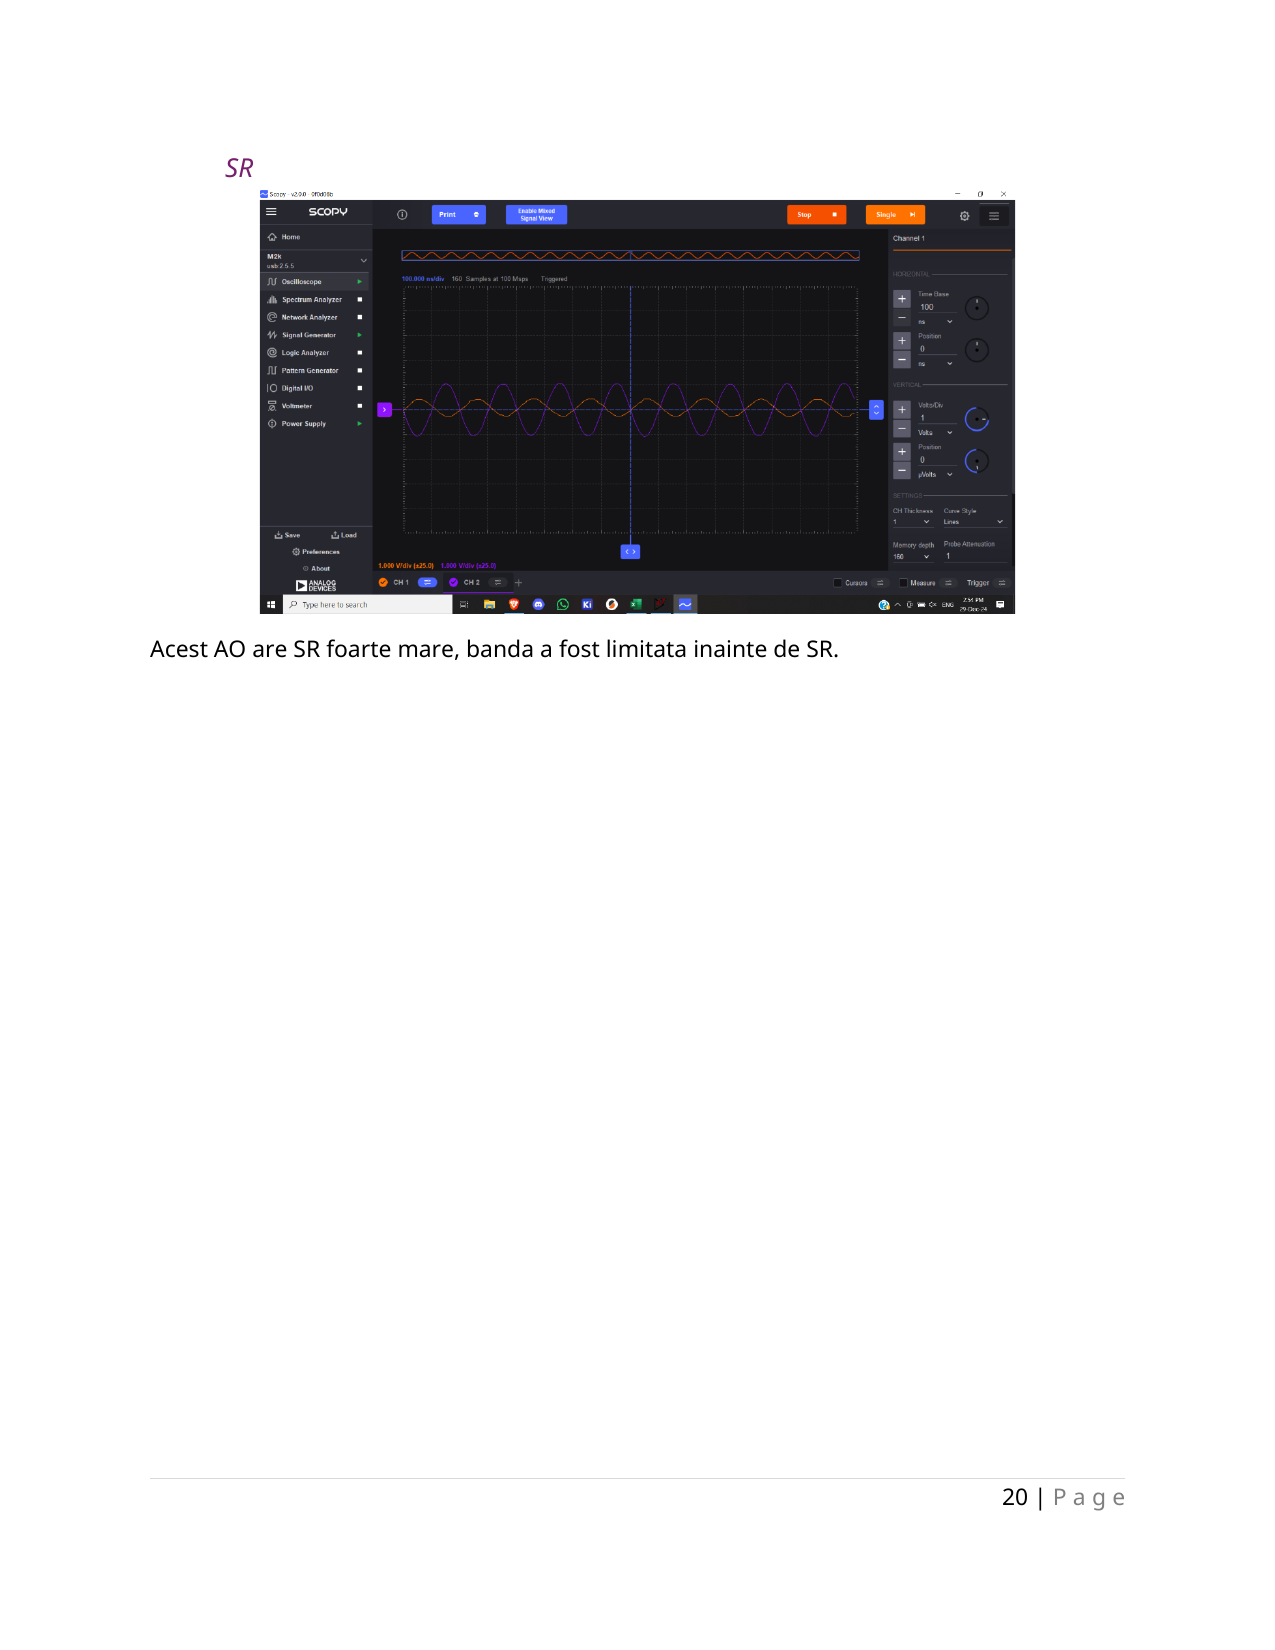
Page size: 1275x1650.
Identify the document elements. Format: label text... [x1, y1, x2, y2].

text Acest AO are SR foarte mare, banda a fost limitata inainte de SR. [150, 632, 1125, 664]
subtitle SR [150, 150, 1125, 186]
picture [259, 188, 1016, 614]
